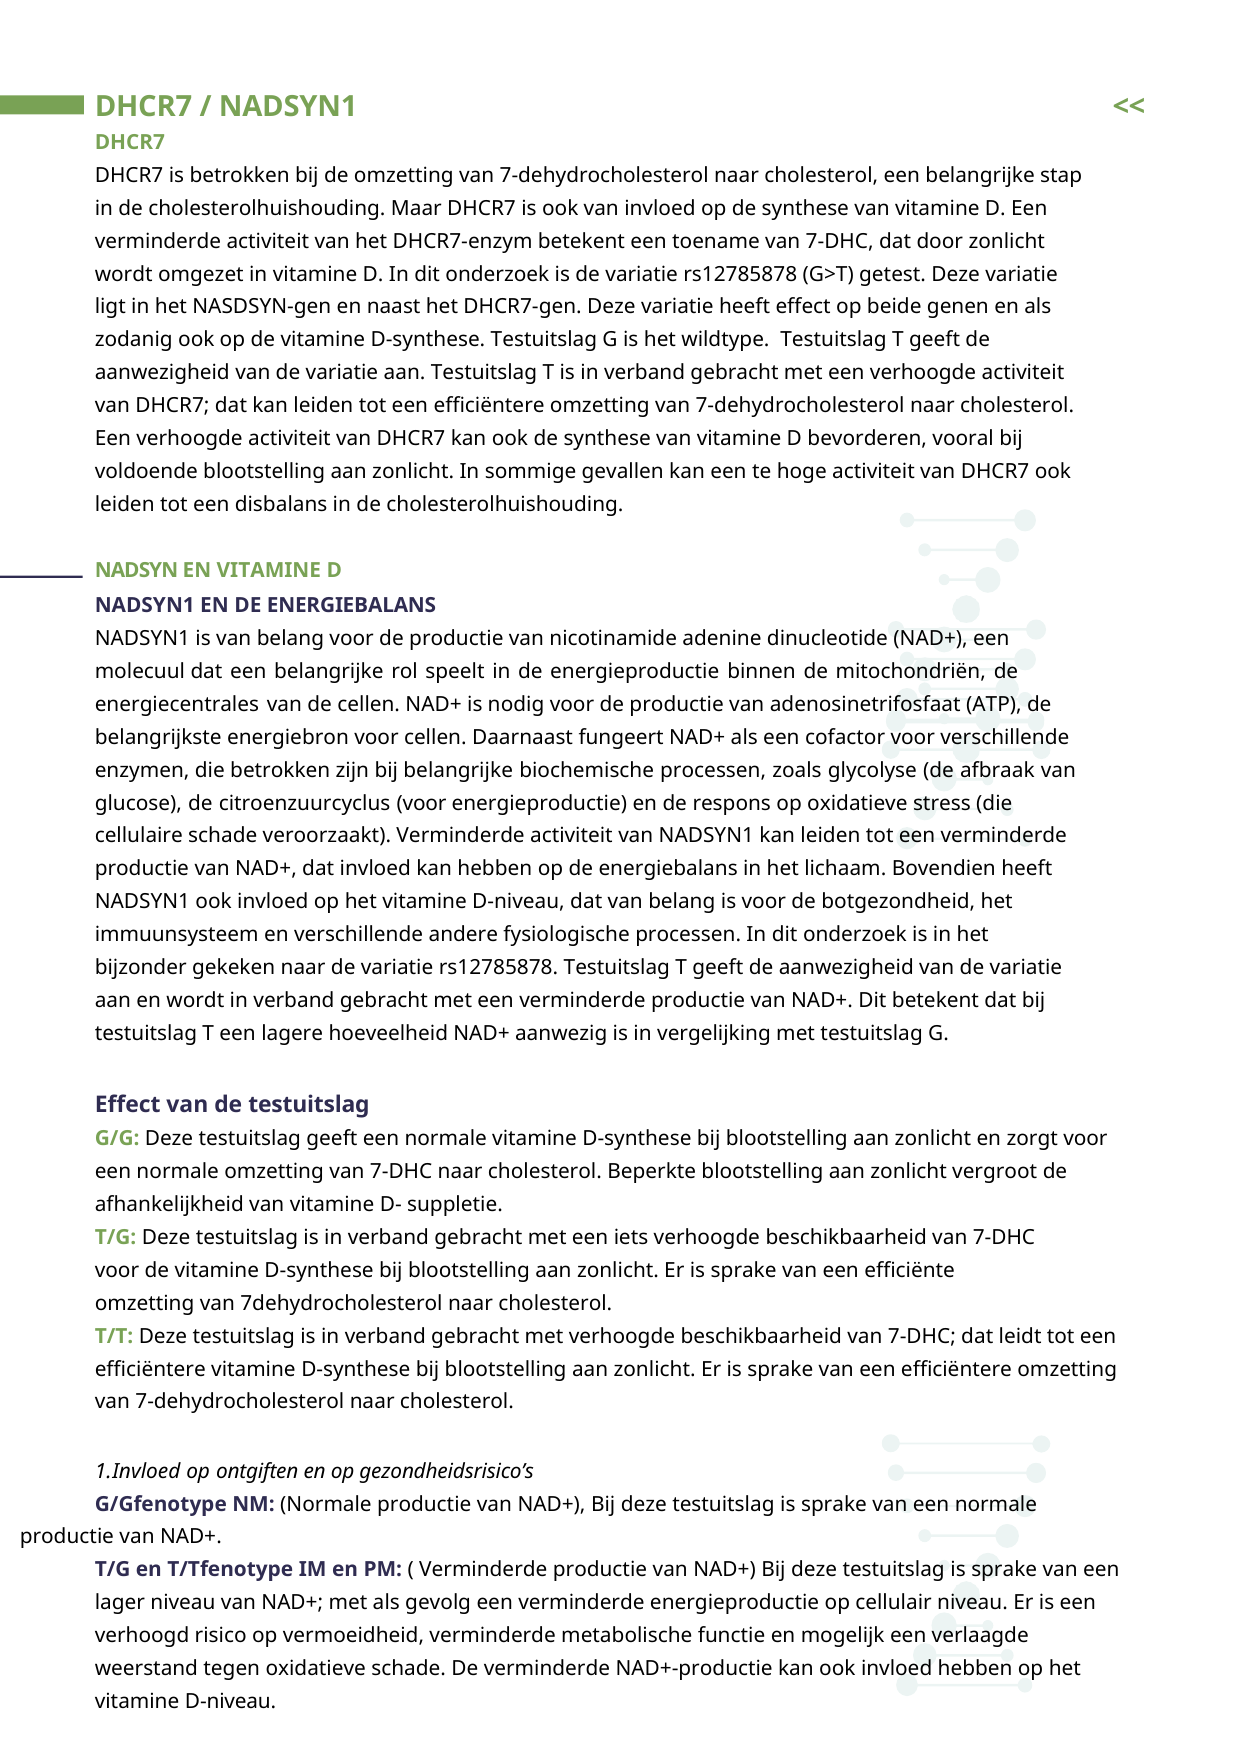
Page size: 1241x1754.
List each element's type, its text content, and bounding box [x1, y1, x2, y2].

subtitle DHCR7 [94, 127, 1240, 156]
text NADSYN EN VITAMINE D [94, 555, 1119, 583]
text DHCR7 is betrokken bij de omzetting van 7-dehydrocholesterol naar cholesterol, een belangrijke stap in de cholesterolhuishouding. Maar DHCR7 is ook van invloed op de synthese van vitamine D. Een verminderde activiteit van het DHCR7-enzym betekent een toename van 7-DHC, dat door zonlicht wordt omgezet in vitamine D. In dit onderzoek is de variatie rs12785878 (G>T) getest. Deze variatie ligt in het NASDSYN-gen en naast het DHCR7-gen. Deze variatie heeft effect op beide genen en als zodanig ook op de vitamine D-synthese. Testuitslag G is het wildtype. Testuitslag T geeft de aanwezigheid van de variatie aan. Testuitslag T is in verband gebracht met een verhoogde activiteit van DHCR7; dat kan leiden tot een efficiëntere omzetting van 7-dehydrocholesterol naar cholesterol. Een verhoogde activiteit van DHCR7 kan ook de synthese van vitamine D bevorderen, vooral bij voldoende blootstelling aan zonlicht. In sommige gevallen kan een te hoge activiteit van DHCR7 ook leiden tot een disbalans in de cholesterolhuishouding. [94, 160, 1093, 517]
list Invloed op ontgiften en op gezondheidsrisico’s [94, 1456, 1240, 1484]
text Effect van de testuitslag [94, 1088, 1240, 1119]
subtitle DHCR7 / NADSYN1 << [94, 85, 1240, 124]
text T/G: Deze testuitslag is in verband gebracht met een iets verhoogde beschikbaarheid van 7-DHC voor de vitamine D-synthese bij blootstelling aan zonlicht. Er is sprake van een efficiënte omzetting van 7dehydrocholesterol naar cholesterol. [94, 1222, 1052, 1316]
text T/G en T/T­fenotype IM en PM: ( Verminderde productie van NAD+) Bij deze testuitslag is sprake van een lager niveau van NAD+; met als gevolg een verminderde energieproductie op cellulair niveau. Er is een verhoogd risico op vermoeidheid, verminderde metabolische functie en mogelijk een verlaagde weerstand tegen oxidatieve schade. De verminderde NAD+-productie kan ook invloed hebben op het vitamine D-niveau. [94, 1554, 1132, 1715]
picture [952, 619, 980, 623]
text NADSYN1 is van belang voor de productie van nicotinamide adenine dinucleotide (NAD+), een molecuul dat een belangrijke rol speelt in de energieproductie binnen de mitochondriën, de energiecentrales van de cellen. NAD+ is nodig voor de productie van adenosinetrifosfaat (ATP), de belangrijkste energiebron voor cellen. Daarnaast fungeert NAD+ als een cofactor voor verschillende enzymen, die betrokken zijn bij belangrijke biochemische processen, zoals glycolyse (de afbraak van glucose), de citroenzuurcyclus (voor energieproductie) en de respons op oxidatieve stress (die cellulaire schade veroorzaakt). Verminderde activiteit van NADSYN1 kan leiden tot een verminderde productie van NAD+, dat invloed kan hebben op de energiebalans in het lichaam. Bovendien heeft NADSYN1 ook invloed op het vitamine D-niveau, dat van belang is voor de botgezondheid, het immuunsysteem en verschillende andere fysiologische processen. In dit onderzoek is in het bijzonder gekeken naar de variatie rs12785878. Testuitslag T geeft de aanwezigheid van de variatie aan en wordt in verband gebracht met een verminderde productie van NAD+. Dit betekent dat bij testuitslag T een lagere hoeveelheid NAD+ aanwezig is in vergelijking met testuitslag G. [94, 623, 1082, 1047]
subtitle NADSYN1 EN DE ENERGIEBALANS [94, 591, 1240, 619]
text G/G: Deze testuitslag geeft een normale vitamine D-synthese bij blootstelling aan zonlicht en zorgt voor een normale omzetting van 7-DHC naar cholesterol. Beperkte blootstelling aan zonlicht vergroot de afhankelijkheid van vitamine D- suppletie. [94, 1123, 1132, 1217]
text T/T: Deze testuitslag is in verband gebracht met verhoogde beschikbaarheid van 7-DHC; dat leidt tot een efficiëntere vitamine D-synthese bij blootstelling aan zonlicht. Er is sprake van een efficiëntere omzetting van 7-dehydrocholesterol naar cholesterol. [94, 1321, 1119, 1415]
text G/G­fenotype NM: (Normale productie van NAD+), Bij deze testuitslag is sprake van een normale productie van NAD+. [19, 1489, 1132, 1550]
